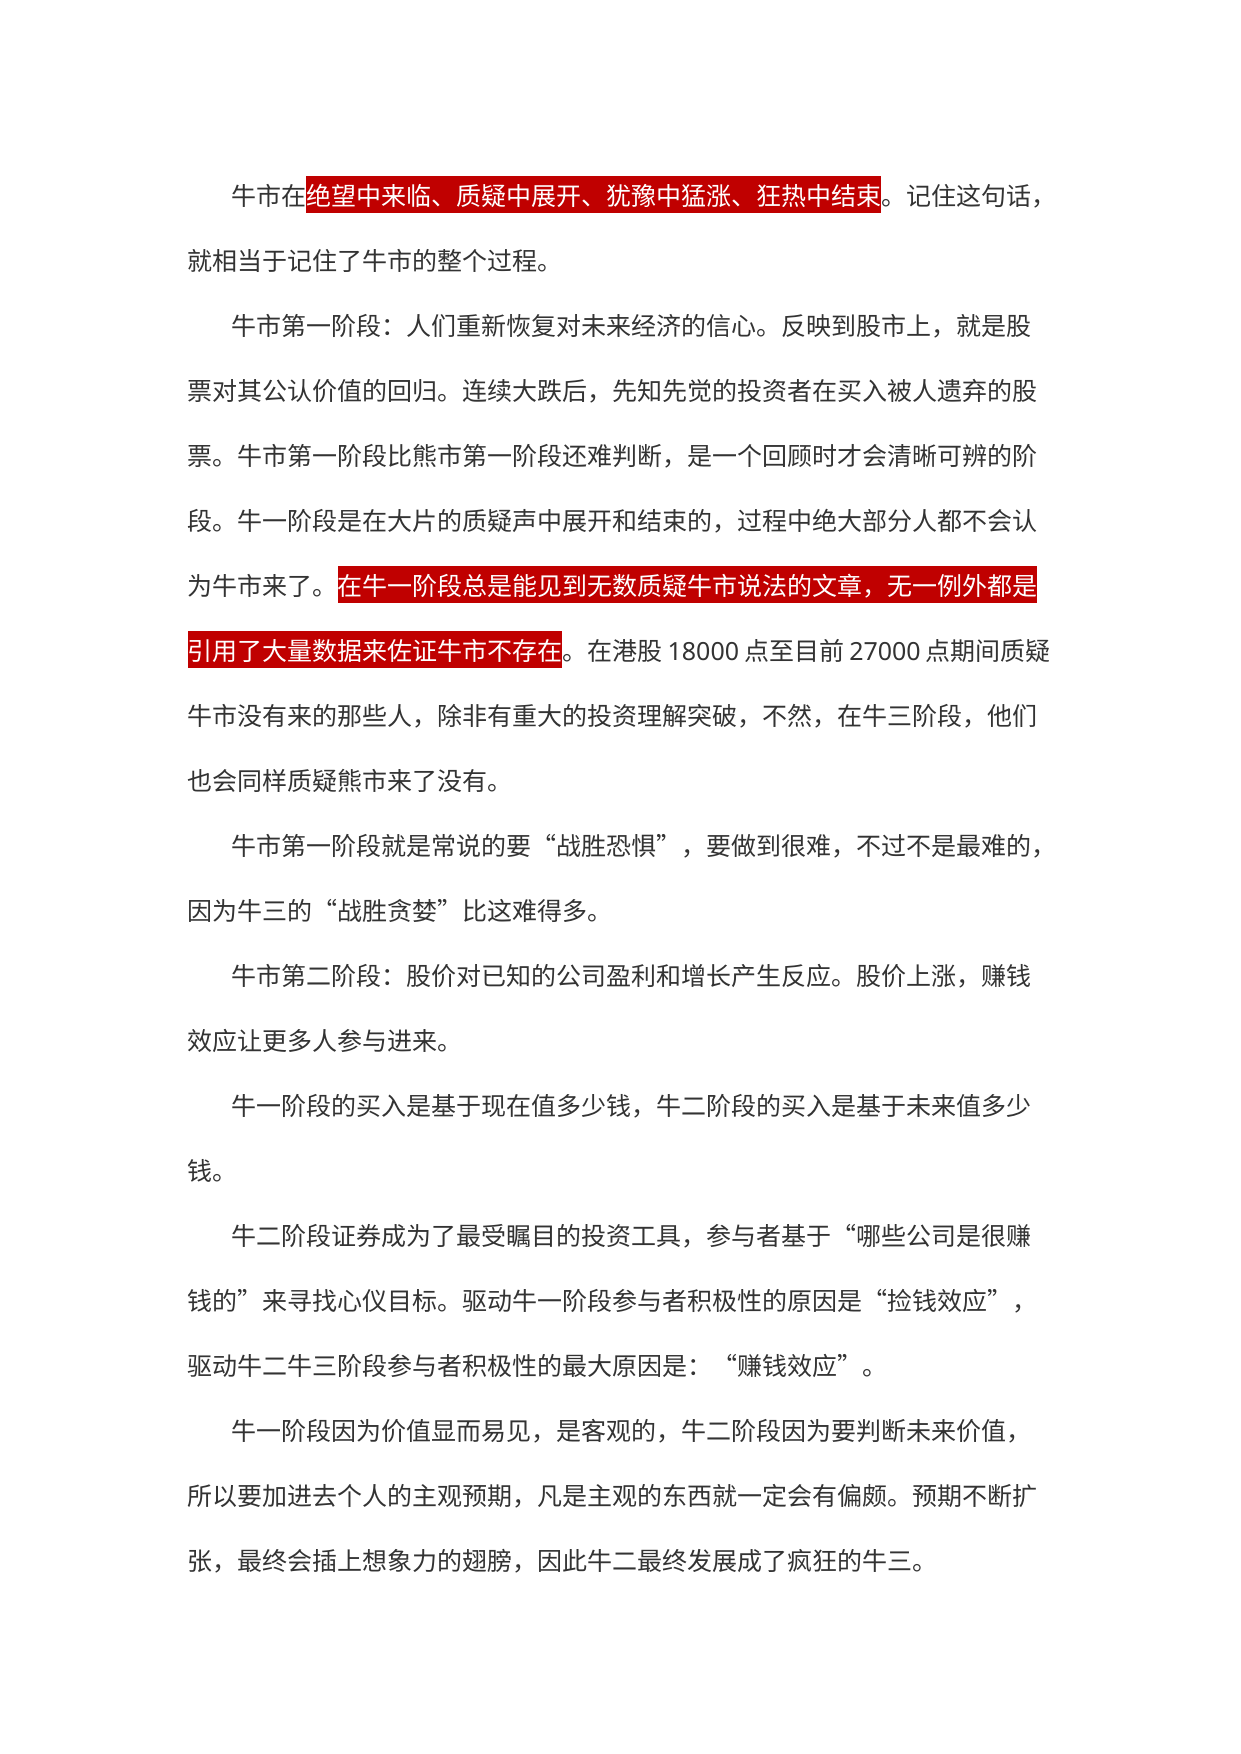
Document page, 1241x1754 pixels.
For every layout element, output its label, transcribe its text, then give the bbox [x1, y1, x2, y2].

text 牛市第二阶段：股价对已知的公司盈利和增长产生反应。股价上涨，赚钱效应让更多人参与进来。 [187, 942, 1053, 1072]
text 牛市在绝望中来临、质疑中展开、犹豫中猛涨、狂热中结束。记住这句话，就相当于记住了牛市的整个过程。 [187, 162, 1053, 292]
text 牛市第一阶段就是常说的要“战胜恐惧”，要做到很难，不过不是最难的，因为牛三的“战胜贪婪”比这难得多。 [187, 812, 1053, 942]
text 牛市第一阶段：人们重新恢复对未来经济的信心。反映到股市上，就是股票对其公认价值的回归。连续大跌后，先知先觉的投资者在买入被人遗弃的股票。牛市第一阶段比熊市第一阶段还难判断，是一个回顾时才会清晰可辨的阶段。牛一阶段是在大片的质疑声中展开和结束的，过程中绝大部分人都不会认为牛市来了。在牛一阶段总是能见到无数质疑牛市说法的文章，无一例外都是引用了大量数据来佐证牛市不存在。在港股18000点至目前27000点期间质疑牛市没有来的那些人，除非有重大的投资理解突破，不然，在牛三阶段，他们也会同样质疑熊市来了没有。 [187, 292, 1053, 812]
text 牛二阶段证券成为了最受瞩目的投资工具，参与者基于“哪些公司是很赚钱的”来寻找心仪目标。驱动牛一阶段参与者积极性的原因是“捡钱效应”，驱动牛二牛三阶段参与者积极性的最大原因是：“赚钱效应”。 [187, 1202, 1053, 1397]
text 牛一阶段因为价值显而易见，是客观的，牛二阶段因为要判断未来价值，所以要加进去个人的主观预期，凡是主观的东西就一定会有偏颇。预期不断扩张，最终会插上想象力的翅膀，因此牛二最终发展成了疯狂的牛三。 [187, 1397, 1053, 1592]
text 牛一阶段的买入是基于现在值多少钱，牛二阶段的买入是基于未来值多少钱。 [187, 1072, 1053, 1202]
